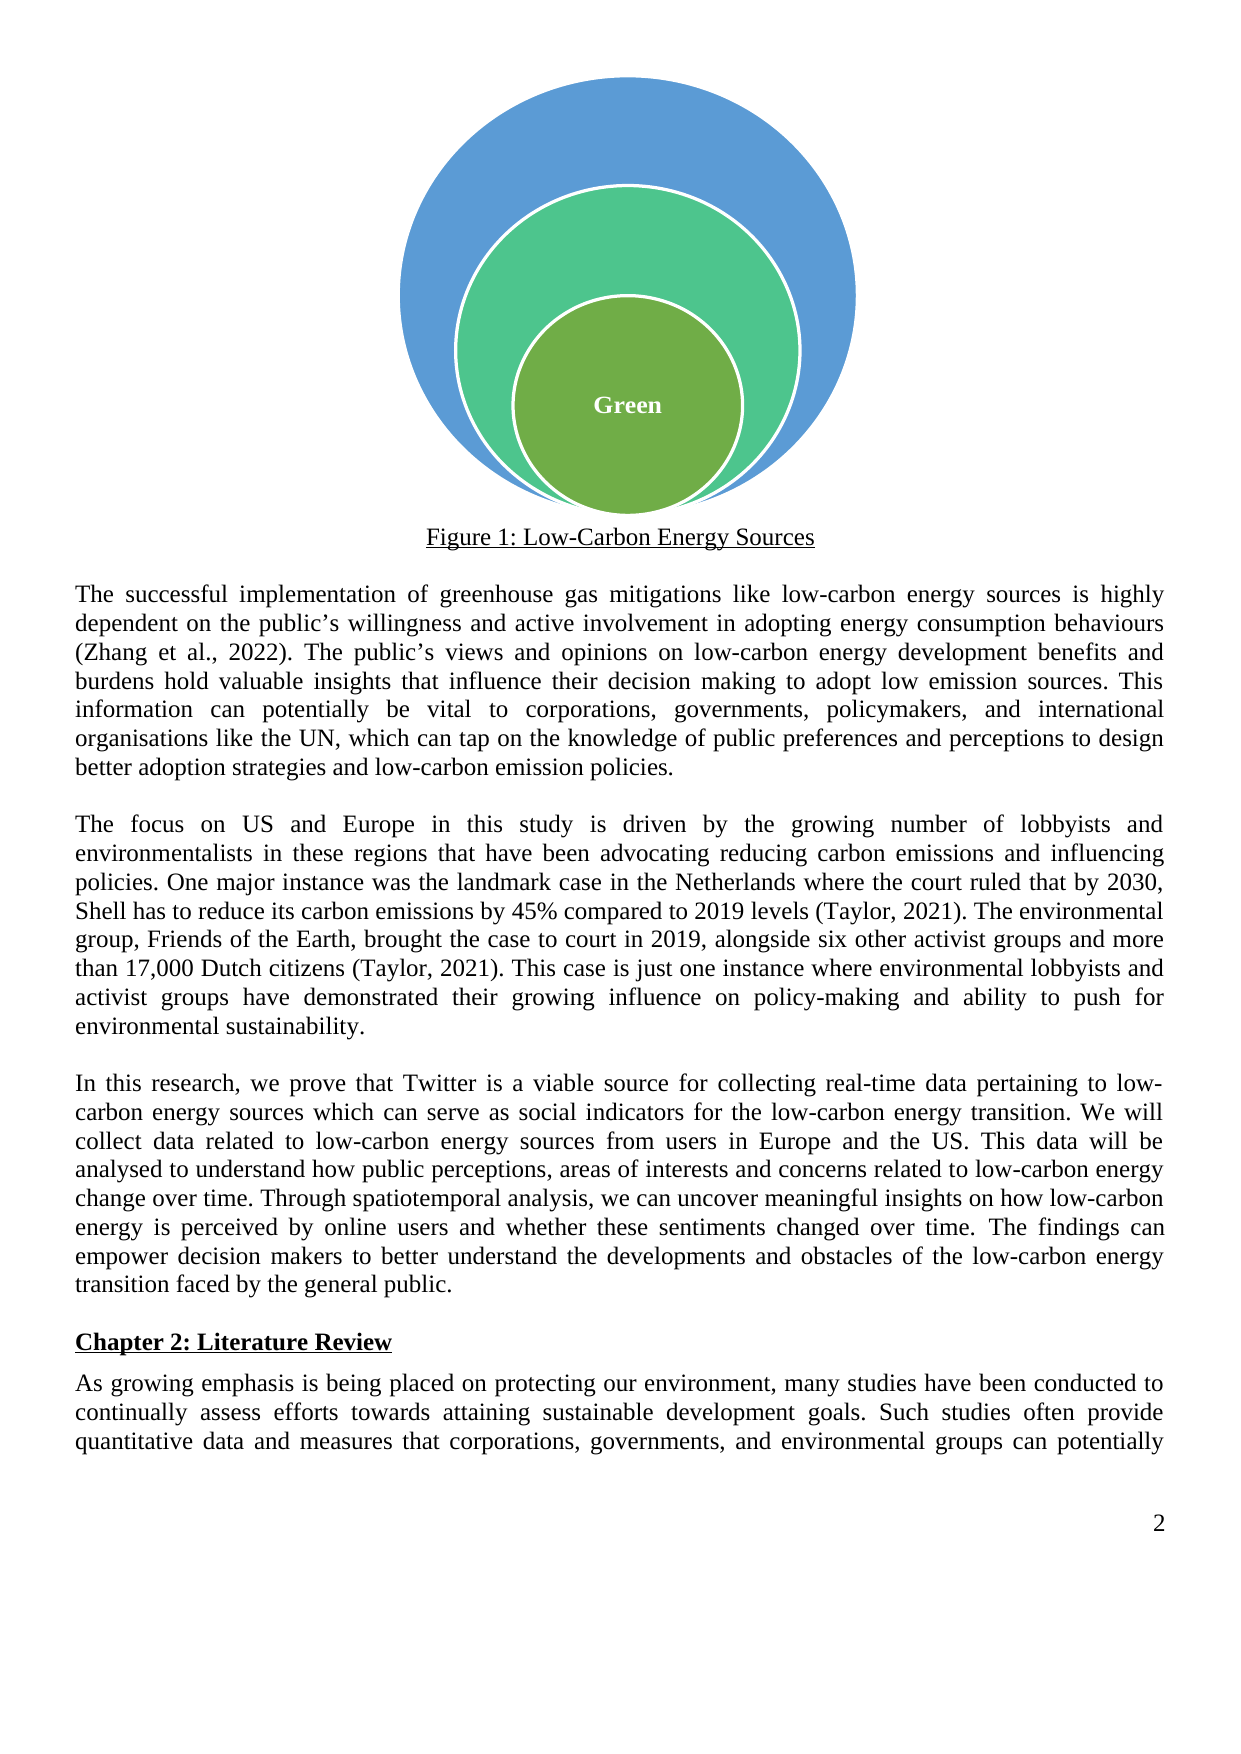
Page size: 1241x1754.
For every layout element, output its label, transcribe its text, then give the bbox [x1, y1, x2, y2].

text The focus on US and Europe in this study is driven by the growing number of lobbyists and environmentalists in these regions that have been advocating reducing carbon emissions and influencing policies. One major instance was the landmark case in the Netherlands where the court ruled that by 2030, Shell has to reduce its carbon emissions by 45% compared to 2019 levels (Taylor, 2021). The environmental group, Friends of the Earth, brought the case to court in 2019, alongside six other activist groups and more than 17,000 Dutch citizens (Taylor, 2021). This case is just one instance where environmental lobbyists and activist groups have demonstrated their growing influence on policy-making and ability to push for environmental sustainability. [75, 809, 1165, 1039]
text In this research, we prove that Twitter is a viable source for collecting real-time data pertaining to low-carbon energy sources which can serve as social indicators for the low-carbon energy transition. We will collect data related to low-carbon energy sources from users in Europe and the US. This data will be analysed to understand how public perceptions, areas of interests and concerns related to low-carbon energy change over time. Through spatiotemporal analysis, we can uncover meaningful insights on how low-carbon energy is perceived by online users and whether these sentiments changed over time. The findings can empower decision makers to better understand the developments and obstacles of the low-carbon energy transition faced by the general public. [75, 1068, 1165, 1298]
text Figure 1: Low-Carbon Energy Sources [75, 522, 1165, 551]
text The successful implementation of greenhouse gas mitigations like low-carbon energy sources is highly dependent on the public’s willingness and active involvement in adopting energy consumption behaviours (Zhang et al., 2022). The public’s views and opinions on low-carbon energy development benefits and burdens hold valuable insights that influence their decision making to adopt low emission sources. This information can potentially be vital to corporations, governments, policymakers, and international organisations like the UN, which can tap on the knowledge of public preferences and perceptions to design better adoption strategies and low-carbon emission policies. [75, 579, 1165, 781]
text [75, 1368, 1165, 1454]
subtitle Chapter 2: Literature Review [75, 1327, 1165, 1356]
